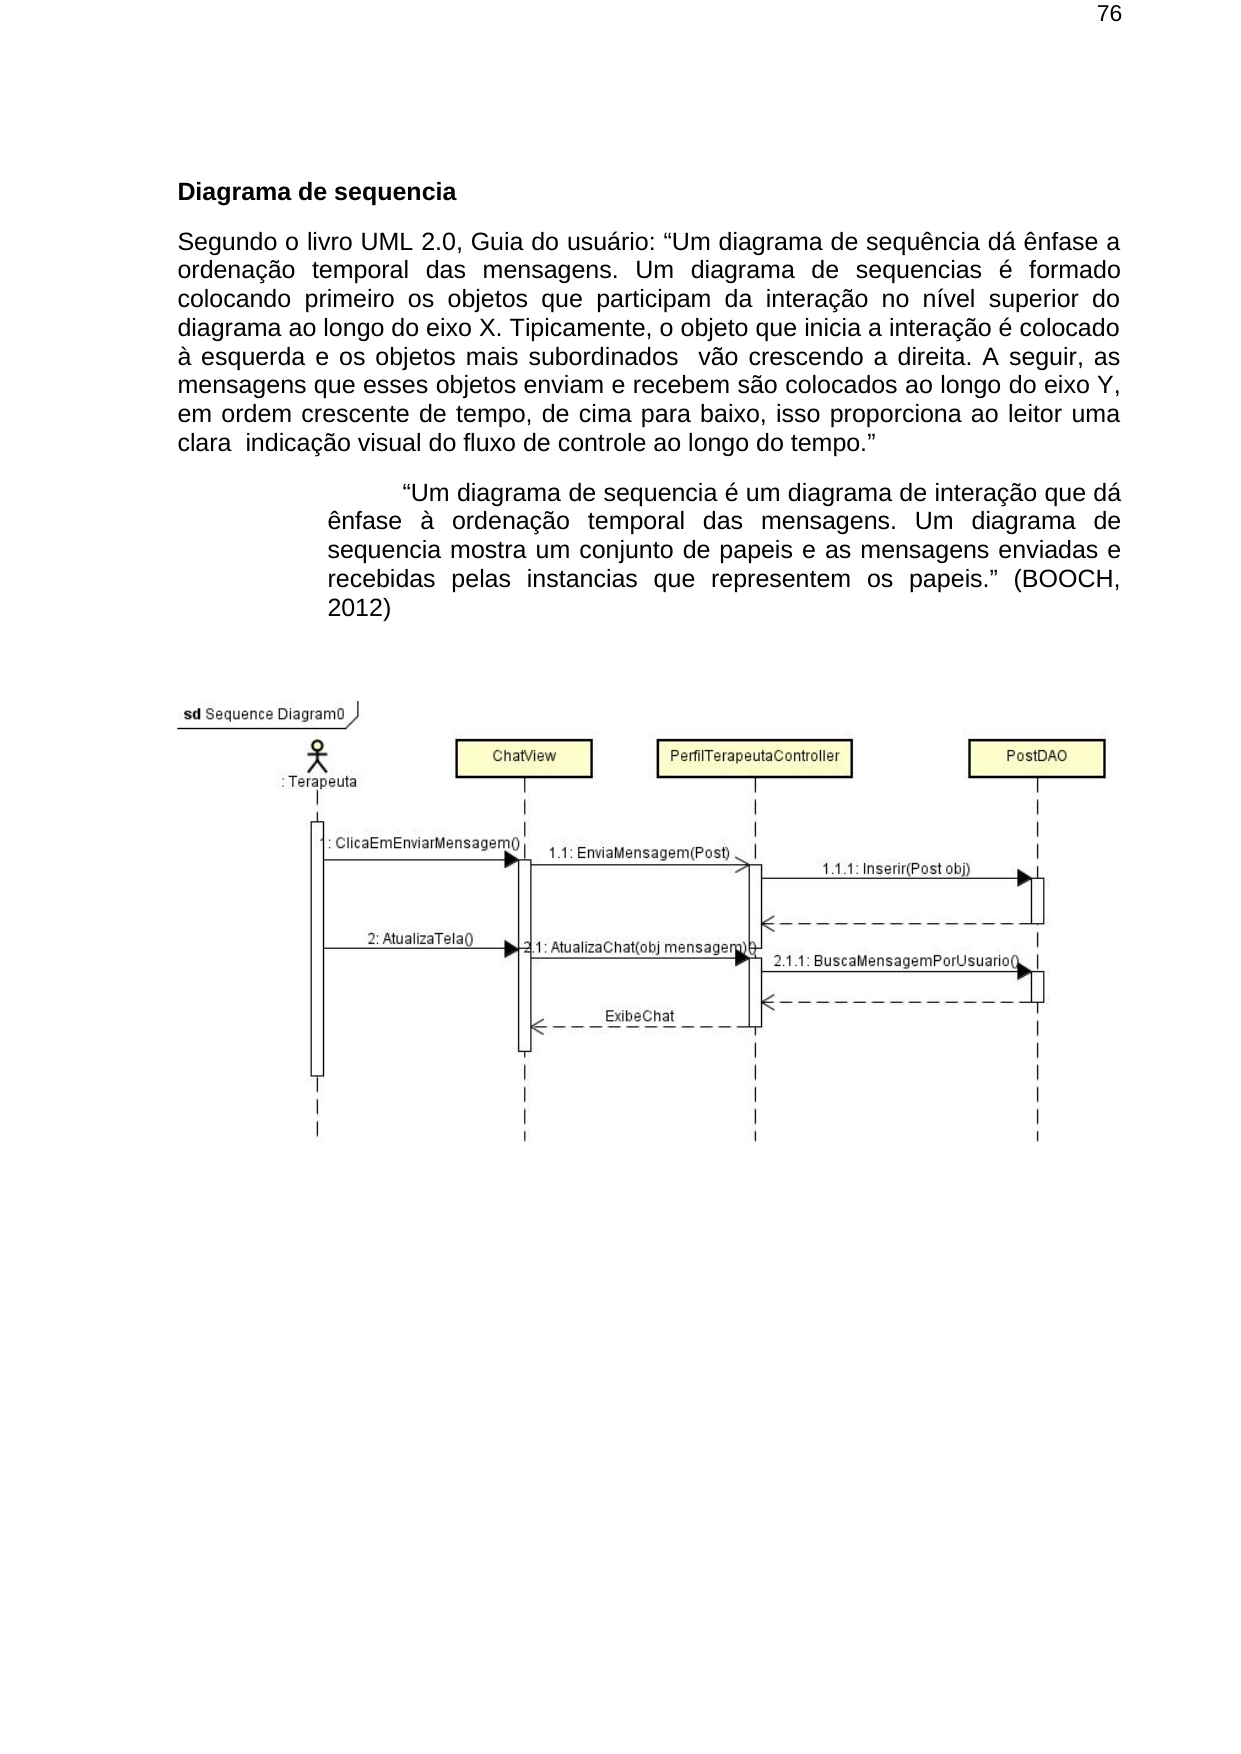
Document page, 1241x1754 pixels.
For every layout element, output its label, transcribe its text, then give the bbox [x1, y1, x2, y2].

picture [177, 701, 1123, 1197]
text Segundo o livro UML 2.0, Guia do usuário: “Um diagrama de sequência dá ênfase a ordenação temporal das mensagens. Um diagrama de sequencias é formado colocando primeiro os objetos que participam da interação no nível superior do diagrama ao longo do eixo X. Tipicamente, o objeto que inicia a interação é colocado à esquerda e os objetos mais subordinados vão crescendo a direita. A seguir, as mensagens que esses objetos enviam e recebem são colocados ao longo do eixo Y, em ordem crescente de tempo, de cima para baixo, isso proporciona ao leitor uma clara indicação visual do fluxo de controle ao longo do tempo.” [177, 227, 1122, 457]
text Diagrama de sequencia [177, 177, 1122, 206]
text “Um diagrama de sequencia é um diagrama de interação que dá ênfase à ordenação temporal das mensagens. Um diagrama de sequencia mostra um conjunto de papeis e as mensagens enviadas e recebidas pelas instancias que representem os papeis.” (BOOCH, 2012) [327, 478, 1122, 621]
